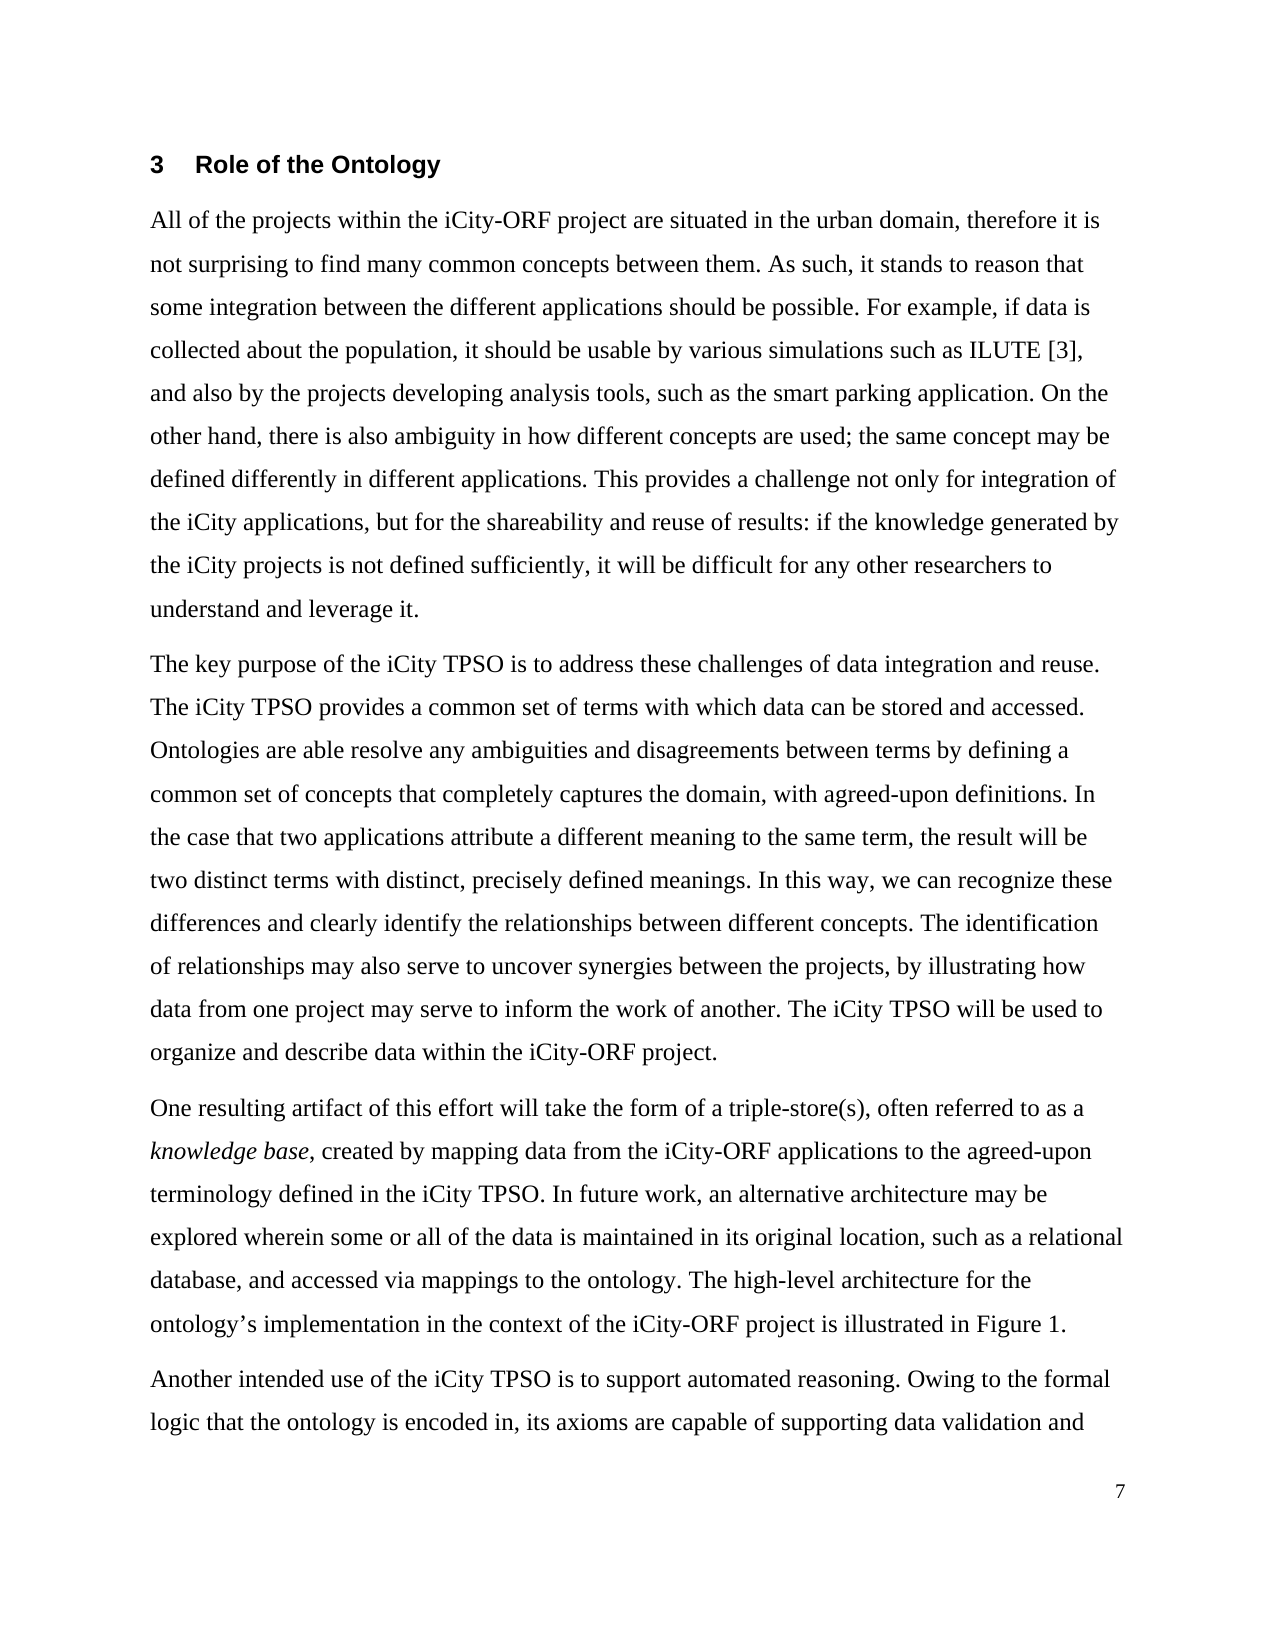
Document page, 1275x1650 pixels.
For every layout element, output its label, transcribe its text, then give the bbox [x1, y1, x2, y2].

subtitle Role of the Ontology [150, 150, 1125, 179]
text One resulting artifact of this effort will take the form of a triple-store(s), often referred to as a knowledge base, created by mapping data from the iCity-ORF applications to the agreed-upon terminology defined in the iCity TPSO. In future work, an alternative architecture may be explored wherein some or all of the data is maintained in its original location, such as a relational database, and accessed via mappings to the ontology. The high-level architecture for the ontology’s implementation in the context of the iCity-ORF project is illustrated in Figure 1. [150, 1093, 1125, 1337]
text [150, 1364, 1125, 1436]
text All of the projects within the iCity-ORF project are situated in the urban domain, therefore it is not surprising to find many common concepts between them. As such, it stands to reason that some integration between the different applications should be possible. For example, if data is collected about the population, it should be usable by various simulations such as ILUTE [3], and also by the projects developing analysis tools, such as the smart parking application. On the other hand, there is also ambiguity in how different concepts are used; the same concept may be defined differently in different applications. This provides a challenge not only for integration of the iCity applications, but for the shareability and reuse of results: if the knowledge generated by the iCity projects is not defined sufficiently, it will be difficult for any other researchers to understand and leverage it. [150, 206, 1125, 622]
text The key purpose of the iCity TPSO is to address these challenges of data integration and reuse. The iCity TPSO provides a common set of terms with which data can be stored and accessed. Ontologies are able resolve any ambiguities and disagreements between terms by defining a common set of concepts that completely captures the domain, with agreed-upon definitions. In the case that two applications attribute a different meaning to the same term, the result will be two distinct terms with distinct, precisely defined meanings. In this way, we can recognize these differences and clearly identify the relationships between different concepts. The identification of relationships may also serve to uncover synergies between the projects, by illustrating how data from one project may serve to inform the work of another. The iCity TPSO will be used to organize and describe data within the iCity-ORF project. [150, 649, 1125, 1066]
